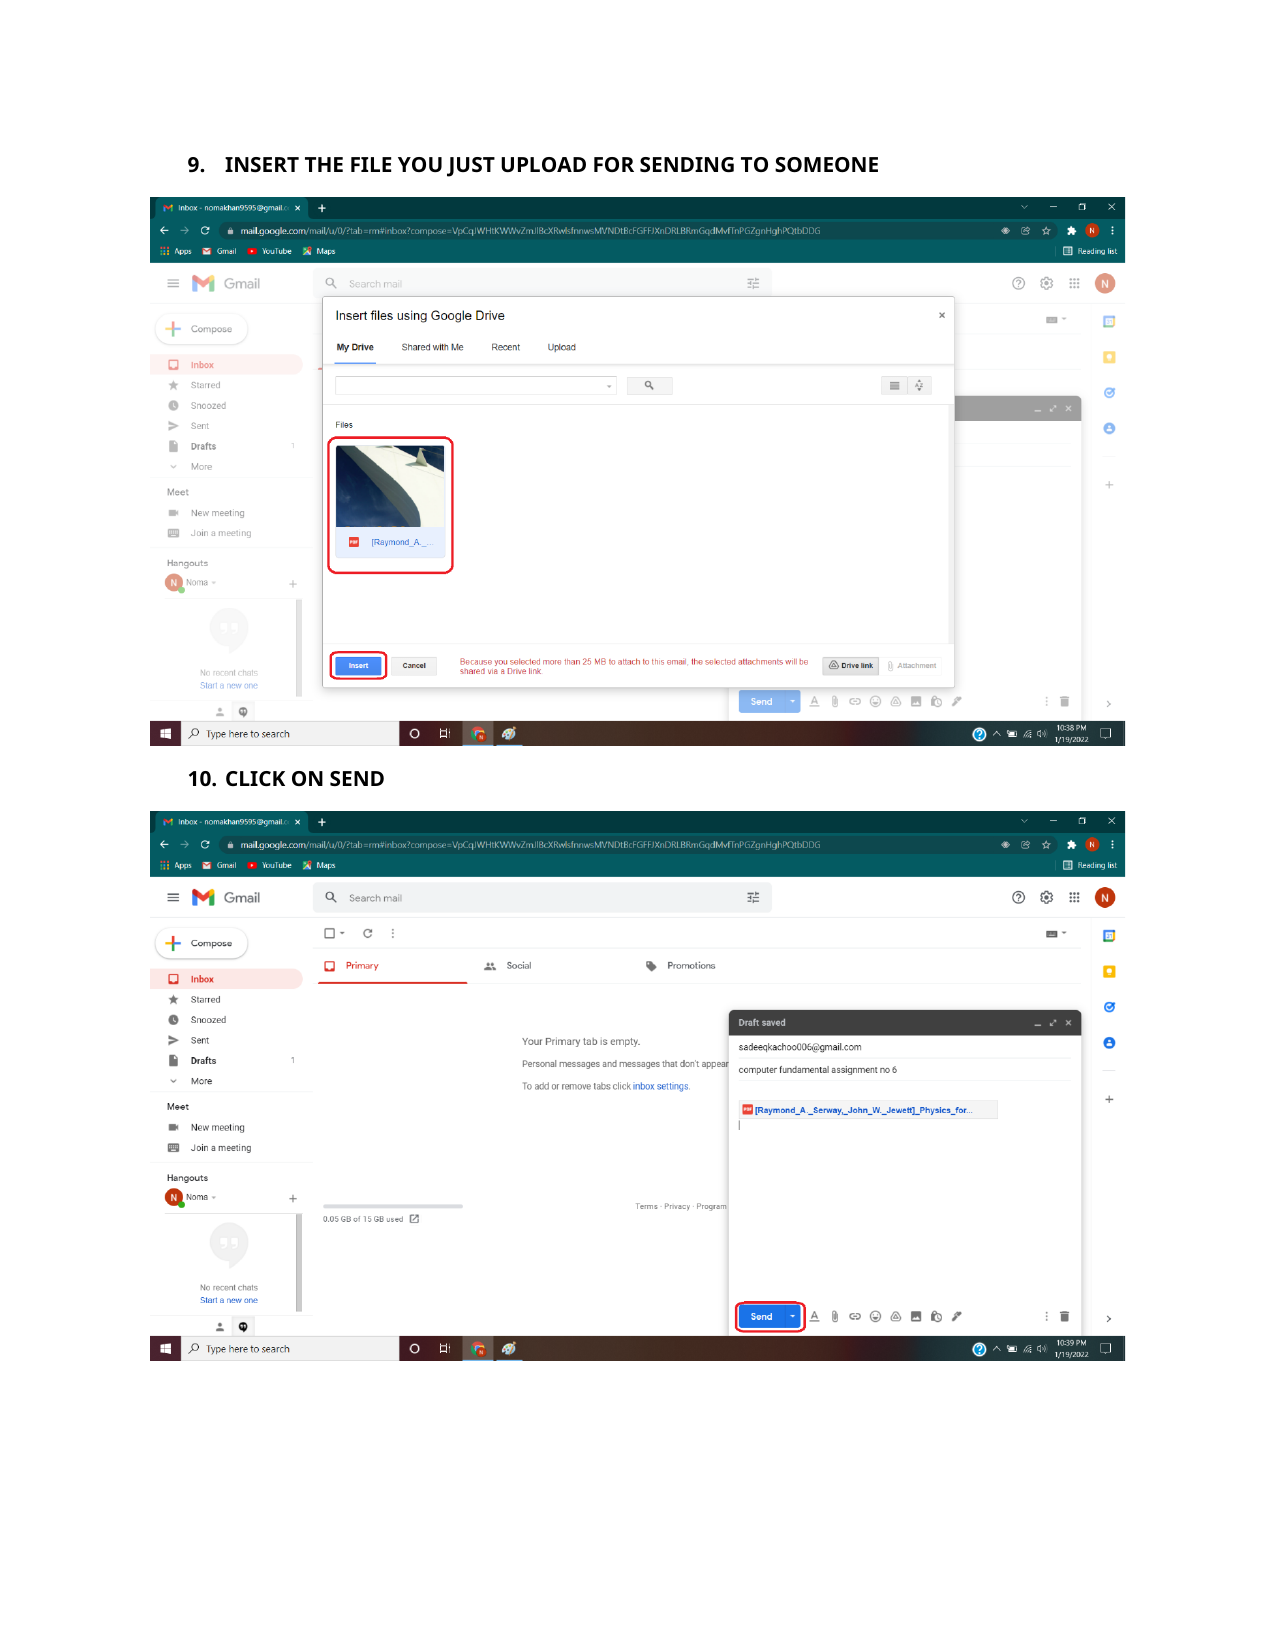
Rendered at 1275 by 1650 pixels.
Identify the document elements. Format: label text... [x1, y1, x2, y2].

picture [150, 197, 1125, 746]
list CLICK ON SEND [187, 764, 1125, 793]
list INSERT THE FILE YOU JUST UPLOAD FOR SENDING TO SOMEONE [187, 150, 1125, 178]
picture [150, 811, 1125, 1361]
